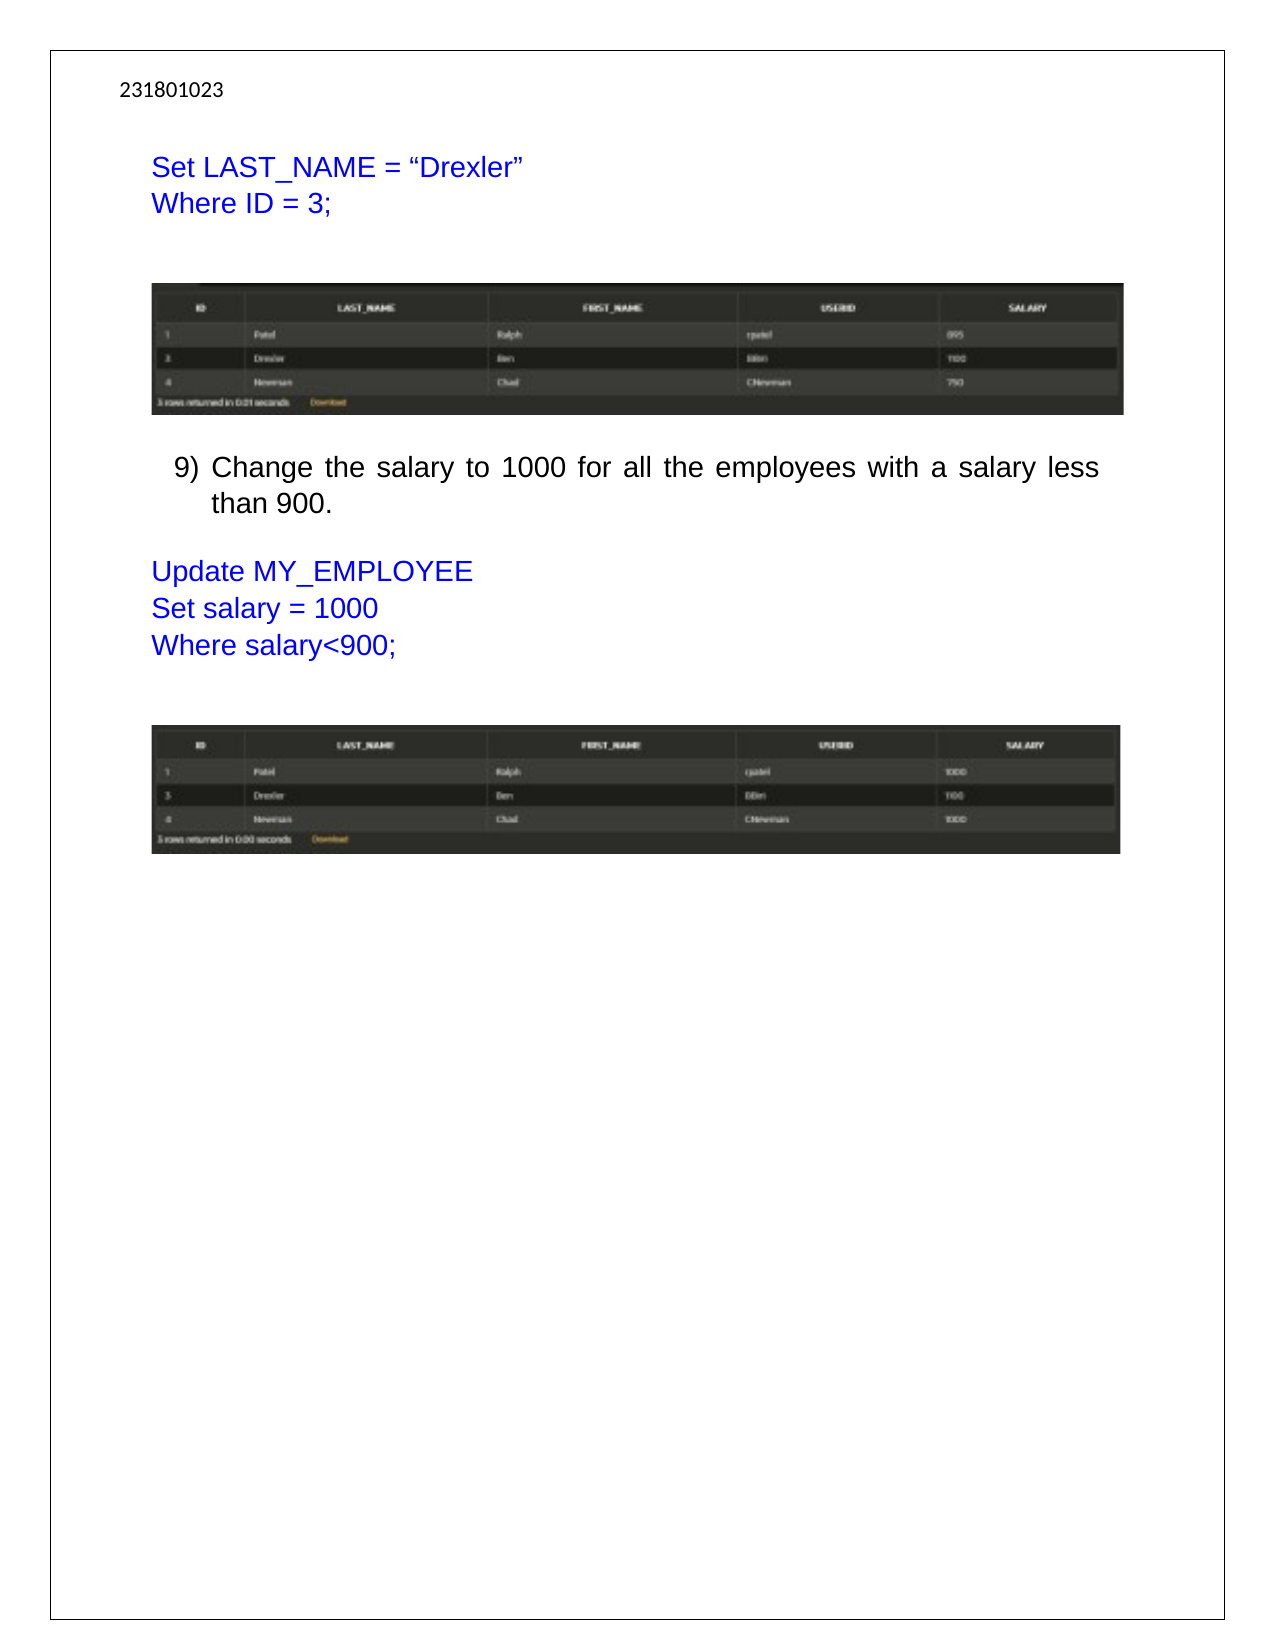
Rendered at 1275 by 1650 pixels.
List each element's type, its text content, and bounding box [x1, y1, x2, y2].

list Change the salary to 1000 for all the employees with a salary less than 900. [173, 449, 1102, 519]
picture [151, 725, 1121, 854]
text Set salary = 1000 [151, 591, 1220, 625]
text Update MY_EMPLOYEE [151, 554, 1220, 588]
text Where ID = 3; [151, 186, 1220, 220]
picture [151, 283, 1124, 415]
text Set LAST_NAME = “Drexler” [151, 150, 1220, 183]
text Where salary<900; [151, 628, 1220, 661]
